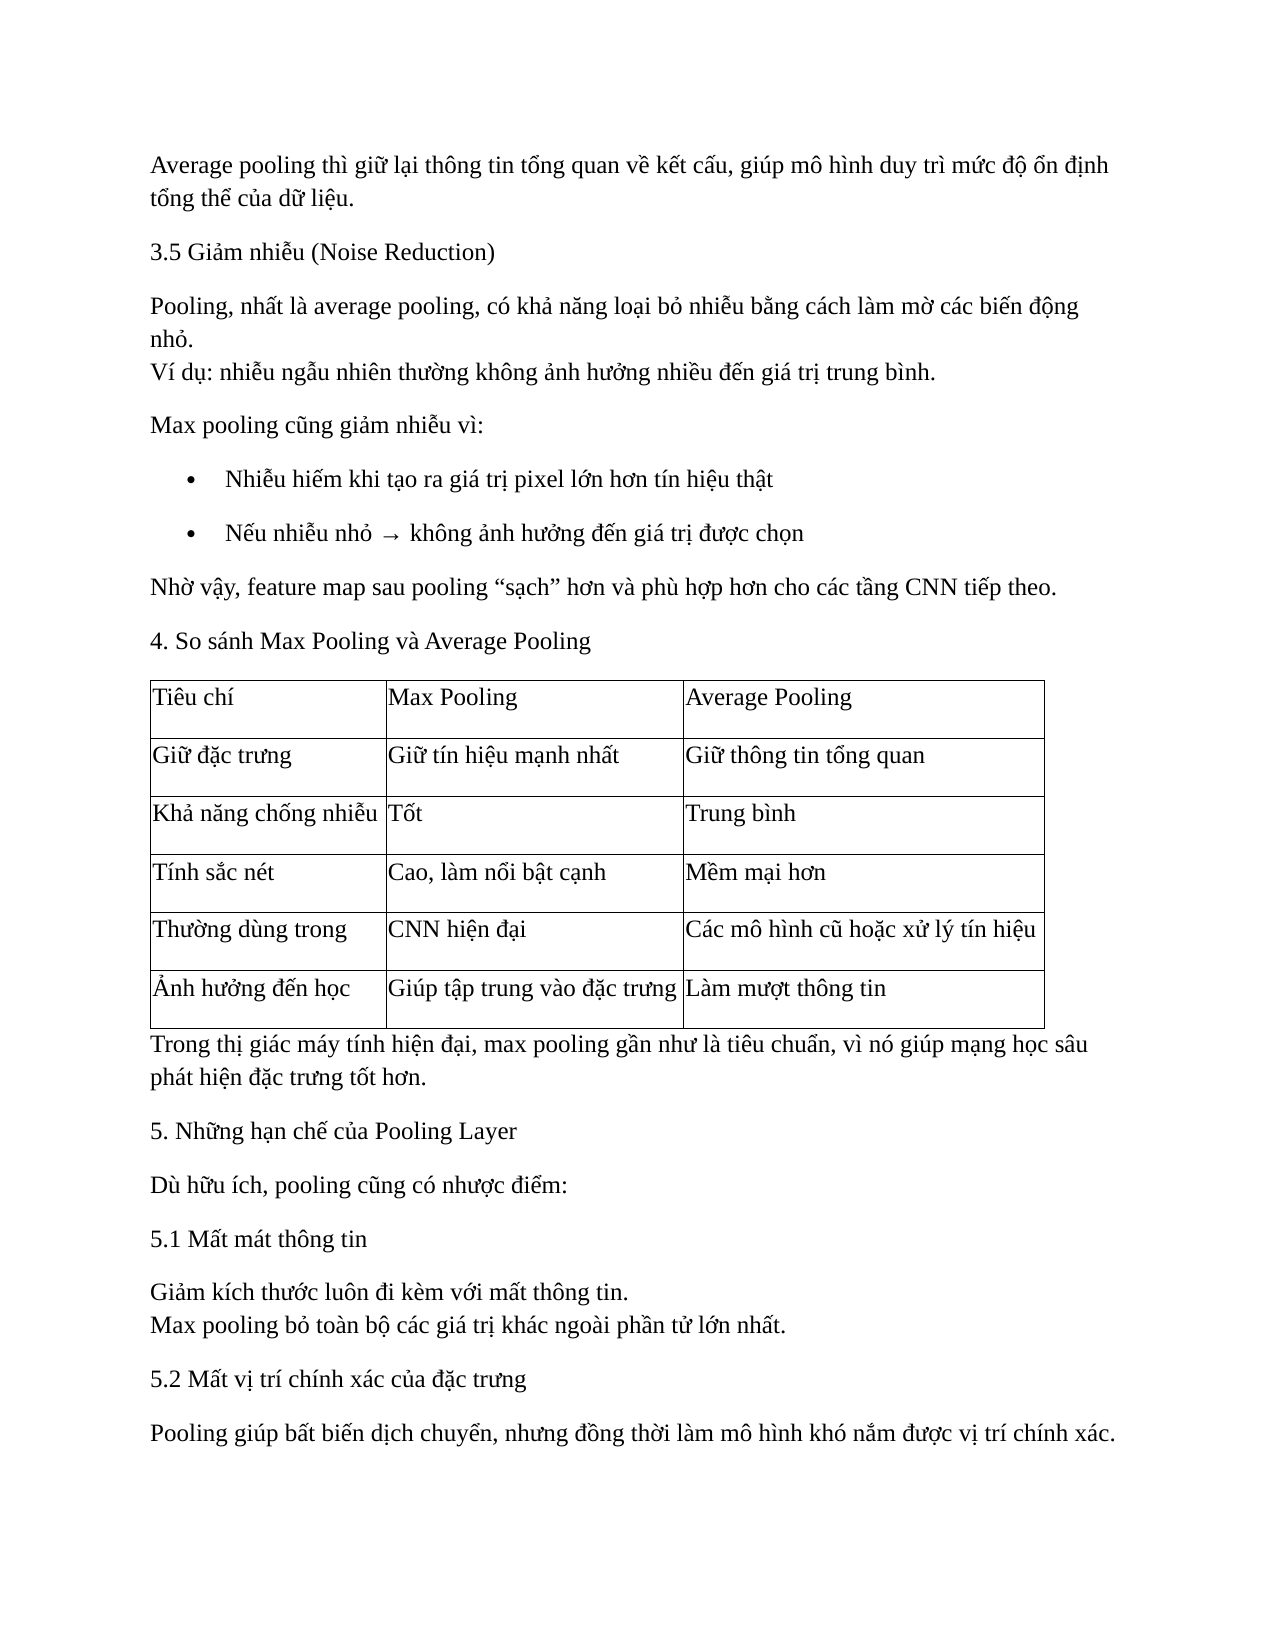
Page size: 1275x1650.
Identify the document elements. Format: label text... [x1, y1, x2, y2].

table_header Max Pooling [387, 681, 683, 738]
text 4. So sánh Max Pooling và Average Pooling [150, 626, 1125, 655]
table_cell Tính sắc nét [151, 855, 386, 912]
list Nhiễu hiếm khi tạo ra giá trị pixel lớn hơn tín hiệu thật [187, 464, 1125, 493]
table_cell Các mô hình cũ hoặc xử lý tín hiệu [684, 913, 1044, 970]
table_cell Giữ tín hiệu mạnh nhất [387, 739, 683, 796]
table_cell Mềm mại hơn [684, 855, 1044, 912]
text 5.1 Mất mát thông tin [150, 1224, 1125, 1252]
text Giảm kích thước luôn đi kèm với mất thông tin. Max pooling bỏ toàn bộ các giá trị khác ngoài phần tử lớn nhất. [150, 1277, 1125, 1339]
table_cell Giữ thông tin tổng quan [684, 739, 1044, 796]
table_cell Khả năng chống nhiễu [151, 797, 386, 854]
text 5. Những hạn chế của Pooling Layer [150, 1116, 1125, 1145]
text Max pooling cũng giảm nhiễu vì: [150, 411, 1125, 439]
table_cell Trung bình [684, 797, 1044, 854]
text Dù hữu ích, pooling cũng có nhược điểm: [150, 1170, 1125, 1198]
table_header Average Pooling [684, 681, 1044, 738]
table_cell Thường dùng trong [151, 913, 386, 970]
table_cell Ảnh hưởng đến học [151, 971, 386, 1028]
list Nếu nhiễu nhỏ → không ảnh hưởng đến giá trị được chọn [187, 518, 1125, 547]
table_header Tiêu chí [151, 681, 386, 738]
text Pooling giúp bất biến dịch chuyển, nhưng đồng thời làm mô hình khó nắm được vị trí chính xác. [150, 1418, 1125, 1447]
text Average pooling thì giữ lại thông tin tổng quan về kết cấu, giúp mô hình duy trì mức độ ổn định tổng thể của dữ liệu. [150, 150, 1125, 212]
table_cell Tốt [387, 797, 683, 854]
text Trong thị giác máy tính hiện đại, max pooling gần như là tiêu chuẩn, vì nó giúp mạng học sâu phát hiện đặc trưng tốt hơn. [150, 1029, 1125, 1091]
text 5.2 Mất vị trí chính xác của đặc trưng [150, 1364, 1125, 1393]
table_cell Giữ đặc trưng [151, 739, 386, 796]
table_cell Cao, làm nổi bật cạnh [387, 855, 683, 912]
table_cell Giúp tập trung vào đặc trưng [387, 971, 683, 1028]
table_cell Làm mượt thông tin [684, 971, 1044, 1028]
text Nhờ vậy, feature map sau pooling “sạch” hơn và phù hợp hơn cho các tầng CNN tiếp theo. [150, 572, 1125, 601]
table_cell CNN hiện đại [387, 913, 683, 970]
text 3.5 Giảm nhiễu (Noise Reduction) [150, 237, 1125, 266]
text Pooling, nhất là average pooling, có khả năng loại bỏ nhiễu bằng cách làm mờ các biến động nhỏ. Ví dụ: nhiễu ngẫu nhiên thường không ảnh hưởng nhiều đến giá trị trung bình. [150, 291, 1125, 386]
